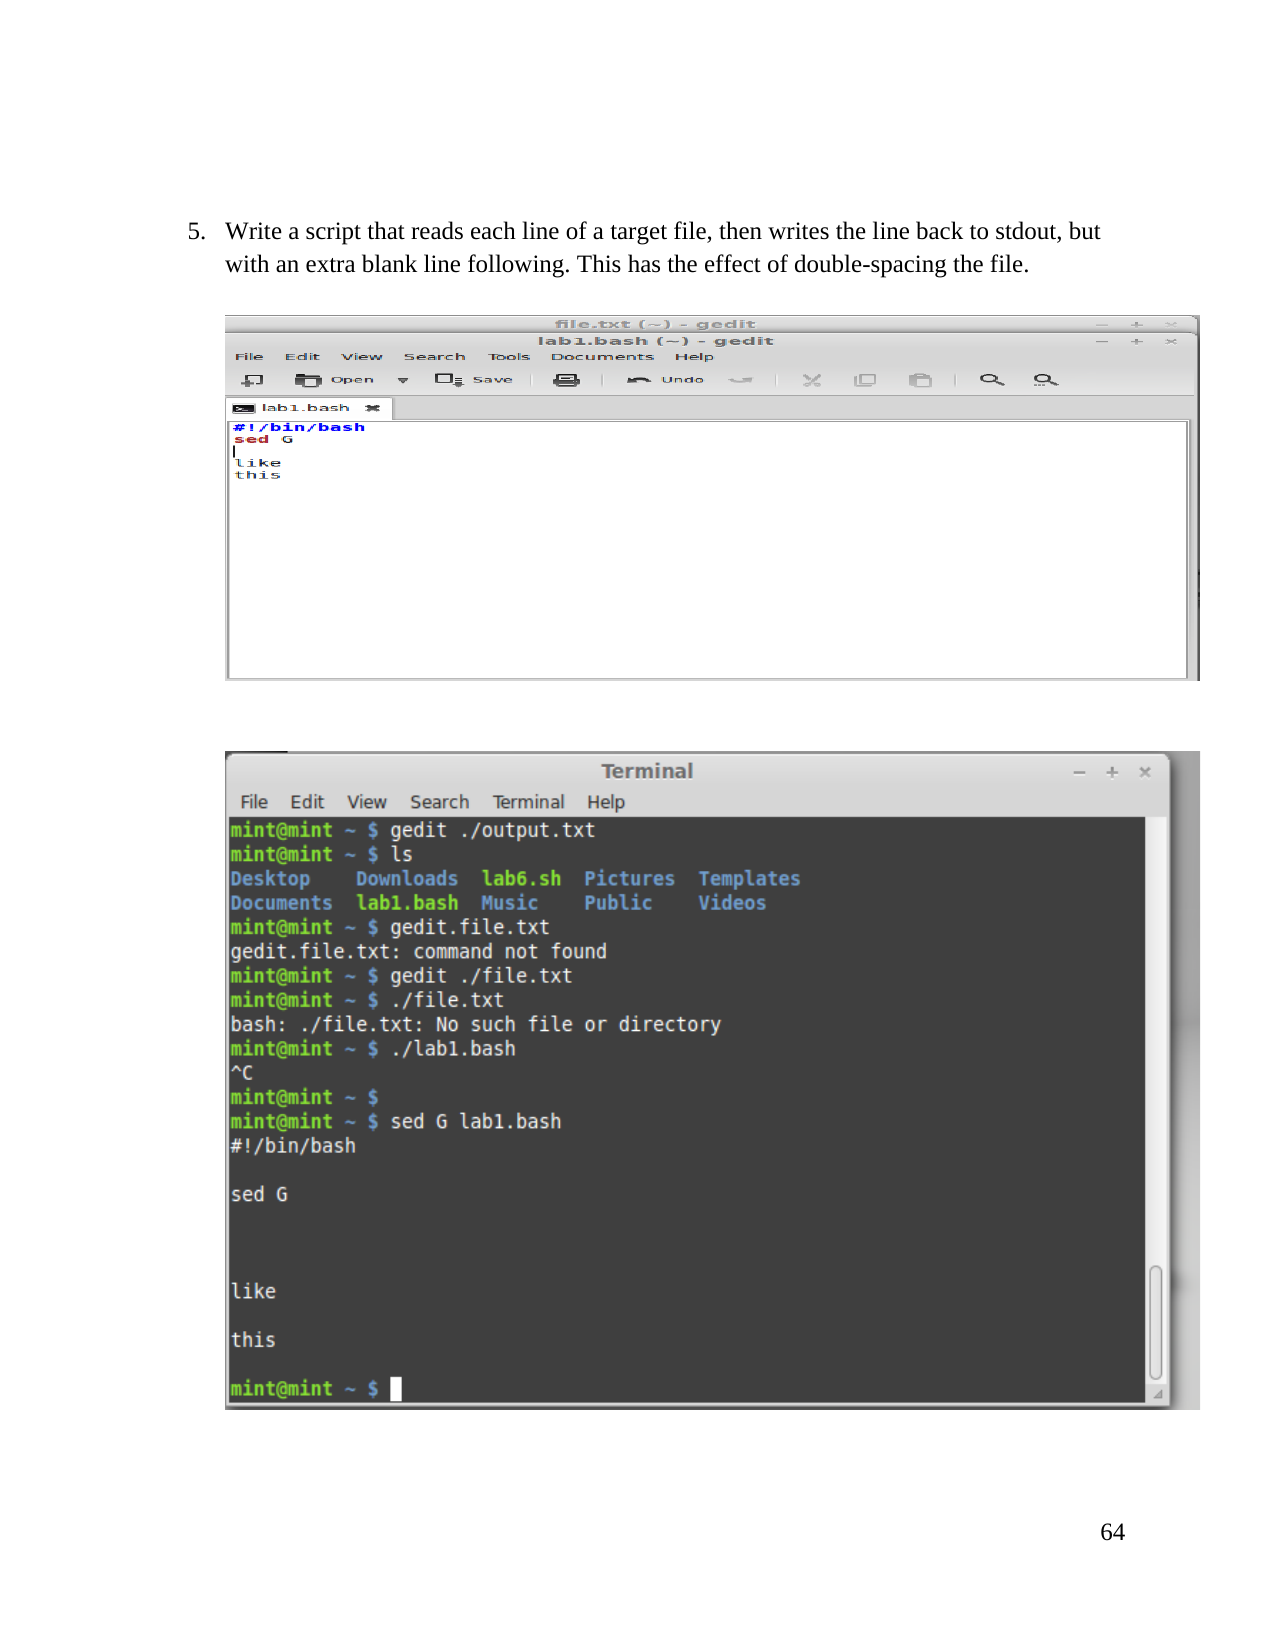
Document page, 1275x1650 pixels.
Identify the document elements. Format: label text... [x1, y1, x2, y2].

picture [225, 751, 1200, 1410]
picture [225, 315, 1200, 681]
list Write a script that reads each line of a target file, then writes the line back to stdout, but with an extra blank line following. This has the effect of double-spacing the file. [187, 216, 1125, 278]
